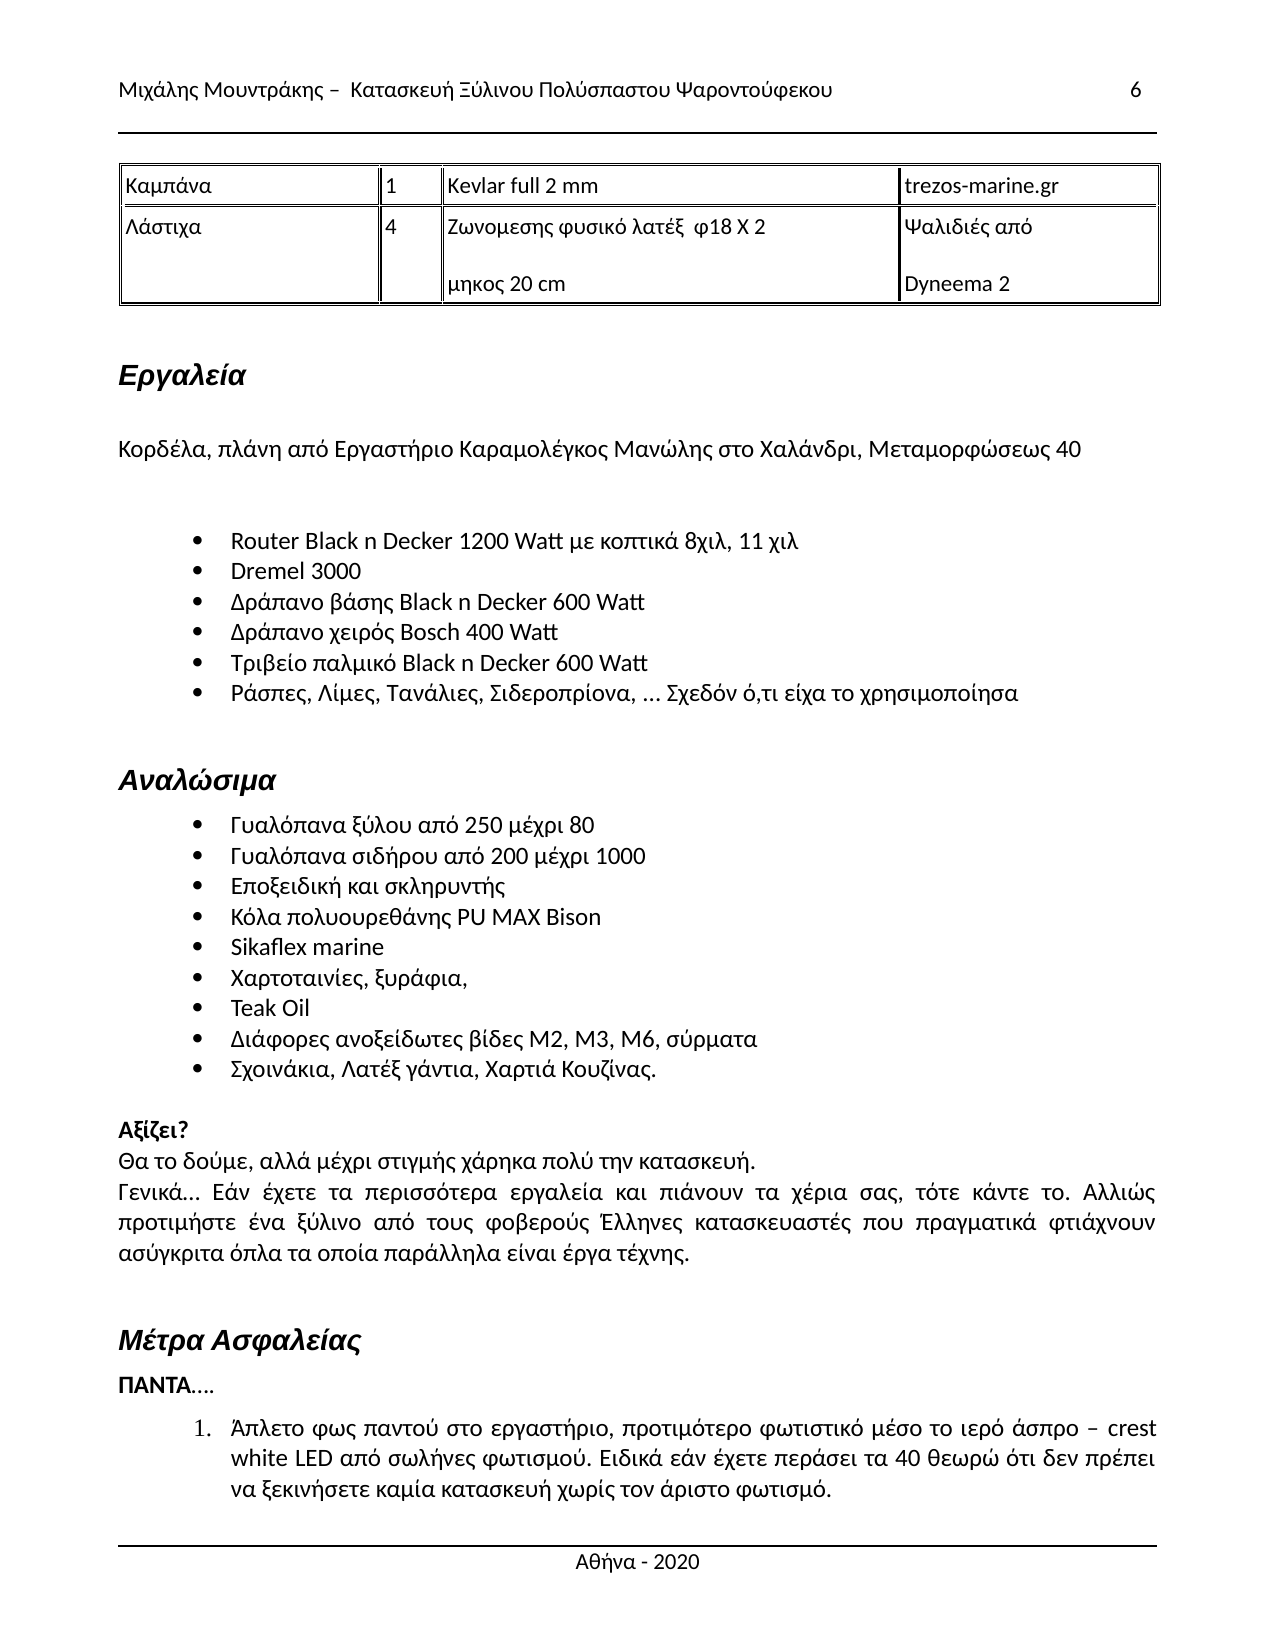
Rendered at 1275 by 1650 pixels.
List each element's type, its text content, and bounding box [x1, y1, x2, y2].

table_cell 1 [380, 166, 442, 204]
table_cell trezos-marine.gr [899, 166, 1158, 204]
list Ράσπες, Λίμες, Τανάλιες, Σιδεροπρίονα, ... Σχεδόν ό,τι είχα το χρησιμοποίησα [193, 677, 1157, 708]
list Σχοινάκια, Λατέξ γάντια, Χαρτιά Κουζίνας. [193, 1054, 1157, 1084]
text Κορδέλα, πλάνη από Εργαστήριο Καραμολέγκος Μανώλης στο Χαλάνδρι, Μεταμορφώσεως 40 [118, 433, 1157, 464]
table_cell Λάστιχα [120, 204, 380, 302]
list Δράπανο χειρός Bosch 400 Watt [193, 616, 1157, 647]
list Χαρτοταινίες, ξυράφια, [193, 962, 1157, 993]
text ΠΑΝΤΑ…. [118, 1369, 1157, 1399]
list Teak Oil [193, 993, 1157, 1023]
subtitle Μέτρα Ασφαλείας [118, 1323, 1157, 1356]
list Router Black n Decker 1200 Watt με κοπτικά 8χιλ, 11 χιλ [193, 525, 1157, 555]
table_cell Καμπάνα [122, 164, 380, 204]
table_cell Kevlar full 2 mm [443, 166, 899, 204]
list Διάφορες ανοξείδωτες βίδες Μ2, Μ3, Μ6, σύρματα [193, 1023, 1157, 1054]
text Αξίζει? [118, 1115, 1157, 1145]
list Γυαλόπανα ξύλου από 250 μέχρι 80 [193, 809, 1157, 840]
list Δράπανο βάσης Black n Decker 600 Watt [193, 586, 1157, 616]
list Κόλα πολυουρεθάνης PU MAX Bison [193, 901, 1157, 932]
table_cell 4 [380, 207, 442, 302]
text Γενικά… Εάν έχετε τα περισσότερα εργαλεία και πιάνουν τα χέρια σας, τότε κάντε το. Αλλιώς προτιμήστε ένα ξύλινο από τους φοβερούς Έλληνες κατασκευαστές που πραγματικά φτιάχνουν ασύγκριτα όπλα τα οποία παράλληλα είναι έργα τέχνης. [118, 1176, 1157, 1267]
list Γυαλόπανα σιδήρου από 200 μέχρι 1000 [193, 840, 1157, 871]
table_cell Ζωνομεσης φυσικό λατέξ φ18 Χ 2 μηκος 20 cm [443, 207, 899, 302]
list Εποξειδική και σκληρυντής [193, 871, 1157, 901]
subtitle Εργαλεία [118, 358, 1157, 392]
list Dremel 3000 [193, 555, 1157, 586]
table_cell Ψαλιδιές από Dyneema 2 [899, 204, 1159, 302]
subtitle Αναλώσιμα [118, 763, 1157, 797]
text Θα το δούμε, αλλά μέχρι στιγμής χάρηκα πολύ την κατασκευή. [118, 1145, 1157, 1176]
list Sikaflex marine [193, 932, 1157, 962]
list Τριβείο παλμικό Black n Decker 600 Watt [193, 647, 1157, 677]
list Άπλετο φως παντού στο εργαστήριο, προτιμότερο φωτιστικό μέσο το ιερό άσπρο – crest white LED από σωλήνες φωτισμού. Ειδικά εάν έχετε περάσει τα 40 θεωρώ ότι δεν πρέπει να ξεκινήσετε καμία κατασκευή χωρίς τον άριστο φωτισμό. [193, 1412, 1157, 1503]
